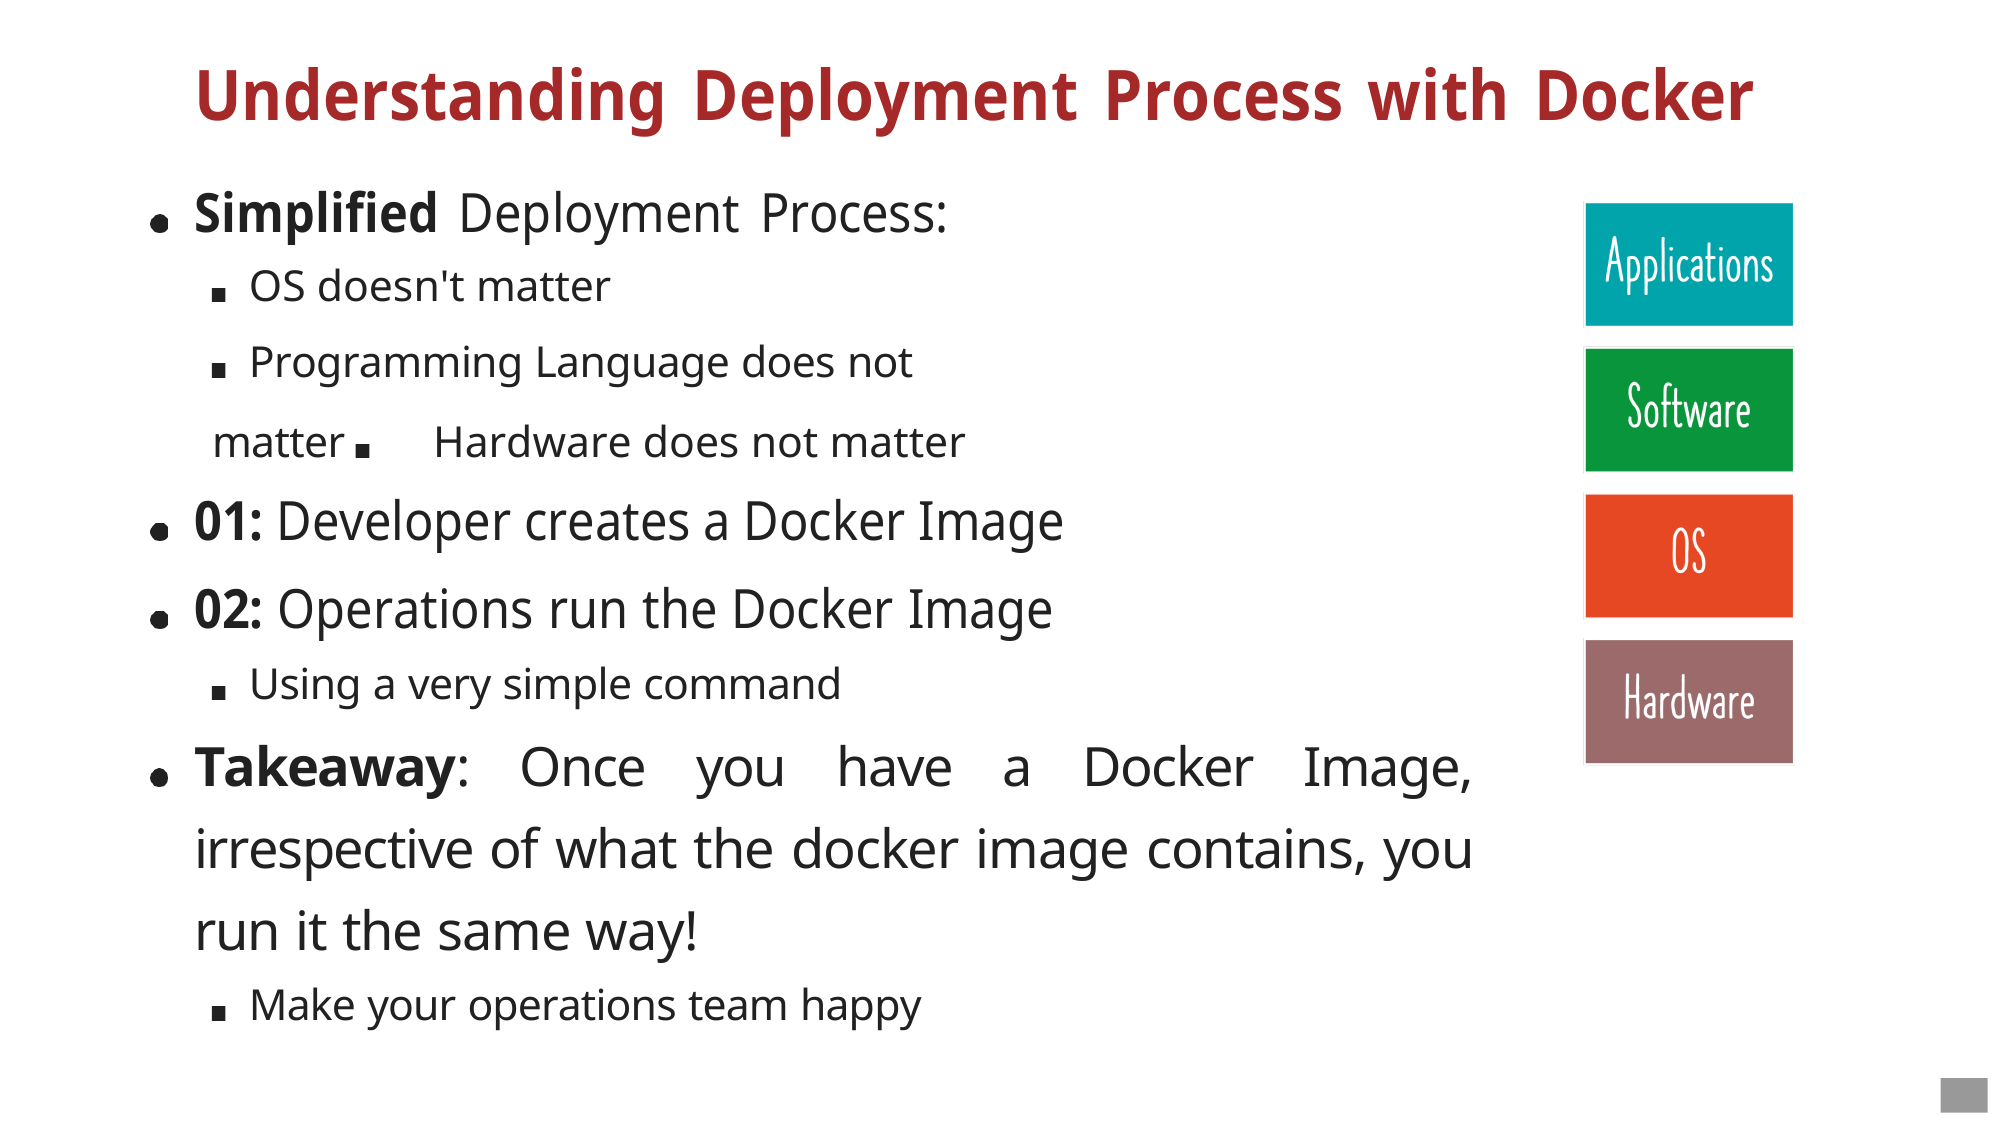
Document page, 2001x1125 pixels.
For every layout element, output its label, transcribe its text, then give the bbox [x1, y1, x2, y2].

picture [211, 363, 226, 378]
picture [150, 523, 168, 541]
text OS doesn't matter [212, 256, 1541, 314]
text Using a very simple command [212, 654, 1541, 712]
picture [355, 444, 370, 458]
picture [211, 1006, 226, 1021]
text 02: Operations run the Docker Image [150, 571, 1541, 644]
picture [211, 288, 226, 302]
picture [211, 686, 226, 700]
text Simplified Deployment Process: [150, 174, 1838, 248]
subtitle Understanding Deployment Process with Docker [194, 46, 1838, 141]
text 01: Developer creates a Docker Image [150, 492, 1541, 553]
picture [1541, 201, 1838, 771]
picture [150, 611, 168, 629]
text Takeaway: Once you have a Docker Image, irrespective of what the docker image contains, you run it the same way! [150, 728, 1476, 966]
picture [150, 214, 168, 233]
picture [150, 768, 168, 787]
text Programming Language does not matter Hardware does not matter [212, 332, 983, 470]
text Make your operations team happy [212, 974, 1838, 1033]
